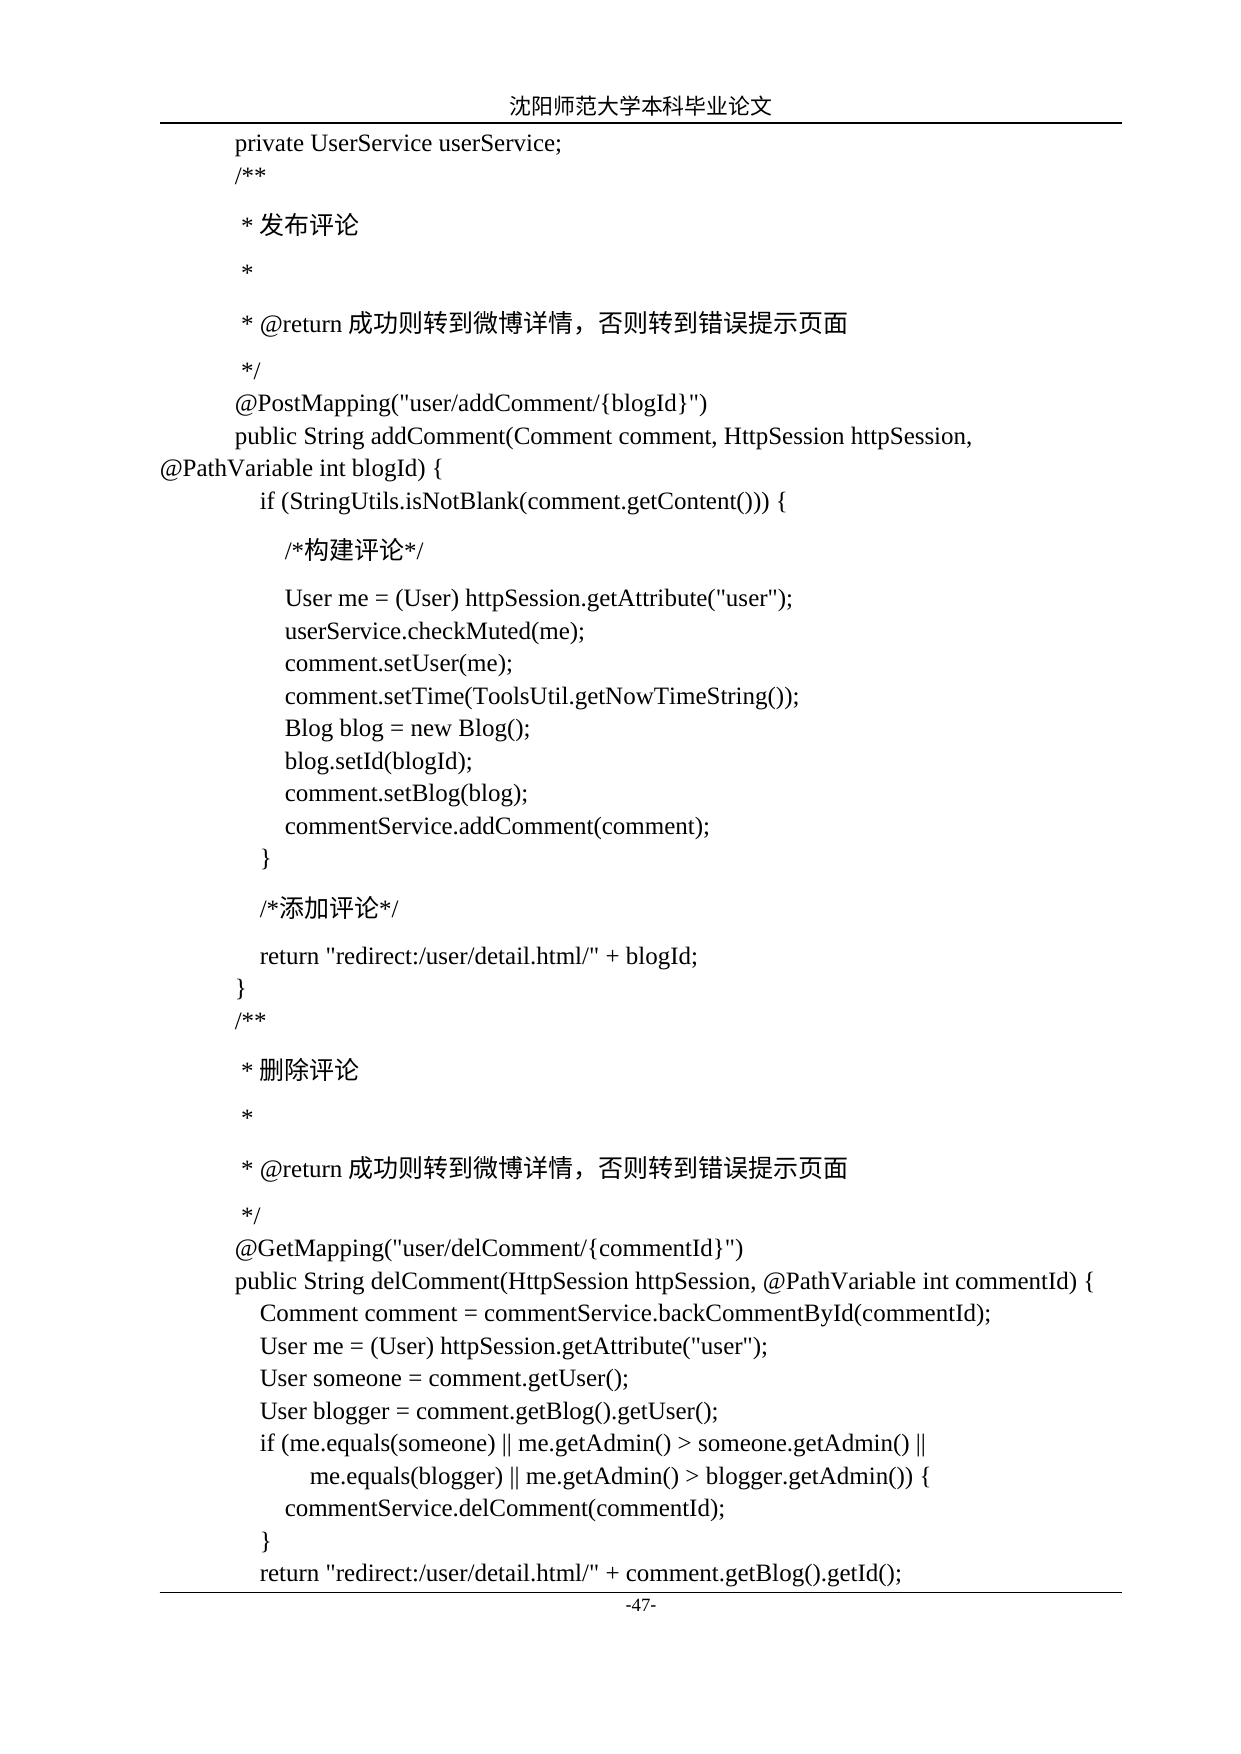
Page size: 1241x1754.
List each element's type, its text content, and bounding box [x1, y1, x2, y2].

text if (StringUtils.isNotBlank(comment.getContent())) { [159, 484, 1122, 516]
text } [159, 841, 1122, 874]
text public String addComment(Comment comment, HttpSession httpSession, @PathVariable int blogId) { [159, 419, 1122, 484]
text return "redirect:/user/detail.html/" + blogId; [159, 939, 1122, 971]
text User me = (User) httpSession.getAttribute("user"); [159, 1329, 1122, 1361]
text Comment comment = commentService.backCommentById(commentId); [159, 1296, 1122, 1329]
text userService.checkMuted(me); [159, 614, 1122, 646]
text /*构建评论*/ [159, 516, 1122, 581]
text commentService.addComment(comment); [159, 809, 1122, 841]
text Blog blog = new Blog(); [159, 711, 1122, 744]
text User me = (User) httpSession.getAttribute("user"); [159, 581, 1122, 614]
text */ [159, 1199, 1122, 1231]
text * [159, 1101, 1122, 1134]
text comment.setBlog(blog); [159, 776, 1122, 809]
text * 发布评论 [159, 191, 1122, 256]
text @PostMapping("user/addComment/{blogId}") [159, 386, 1122, 419]
text } [159, 1524, 1122, 1556]
text public String delComment(HttpSession httpSession, @PathVariable int commentId) { [159, 1264, 1122, 1296]
text comment.setTime(ToolsUtil.getNowTimeString()); [159, 679, 1122, 711]
text * 删除评论 [159, 1036, 1122, 1101]
text commentService.delComment(commentId); [159, 1491, 1122, 1524]
text private UserService userService; [159, 126, 1122, 159]
text } [159, 971, 1122, 1004]
text /** [159, 1004, 1122, 1036]
text User someone = comment.getUser(); [159, 1361, 1122, 1394]
text @GetMapping("user/delComment/{commentId}") [159, 1231, 1122, 1264]
text * @return 成功则转到微博详情，否则转到错误提示页面 [159, 289, 1122, 354]
text comment.setUser(me); [159, 646, 1122, 679]
text blog.setId(blogId); [159, 744, 1122, 776]
text if (me.equals(someone) || me.getAdmin() > someone.getAdmin() || [159, 1426, 1122, 1459]
text return "redirect:/user/detail.html/" + comment.getBlog().getId(); [159, 1556, 1122, 1589]
text User blogger = comment.getBlog().getUser(); [159, 1394, 1122, 1426]
text /*添加评论*/ [159, 874, 1122, 939]
text /** [159, 159, 1122, 191]
text * [159, 256, 1122, 289]
text * @return 成功则转到微博详情，否则转到错误提示页面 [159, 1134, 1122, 1199]
text */ [159, 354, 1122, 386]
text me.equals(blogger) || me.getAdmin() > blogger.getAdmin()) { [159, 1459, 1122, 1491]
